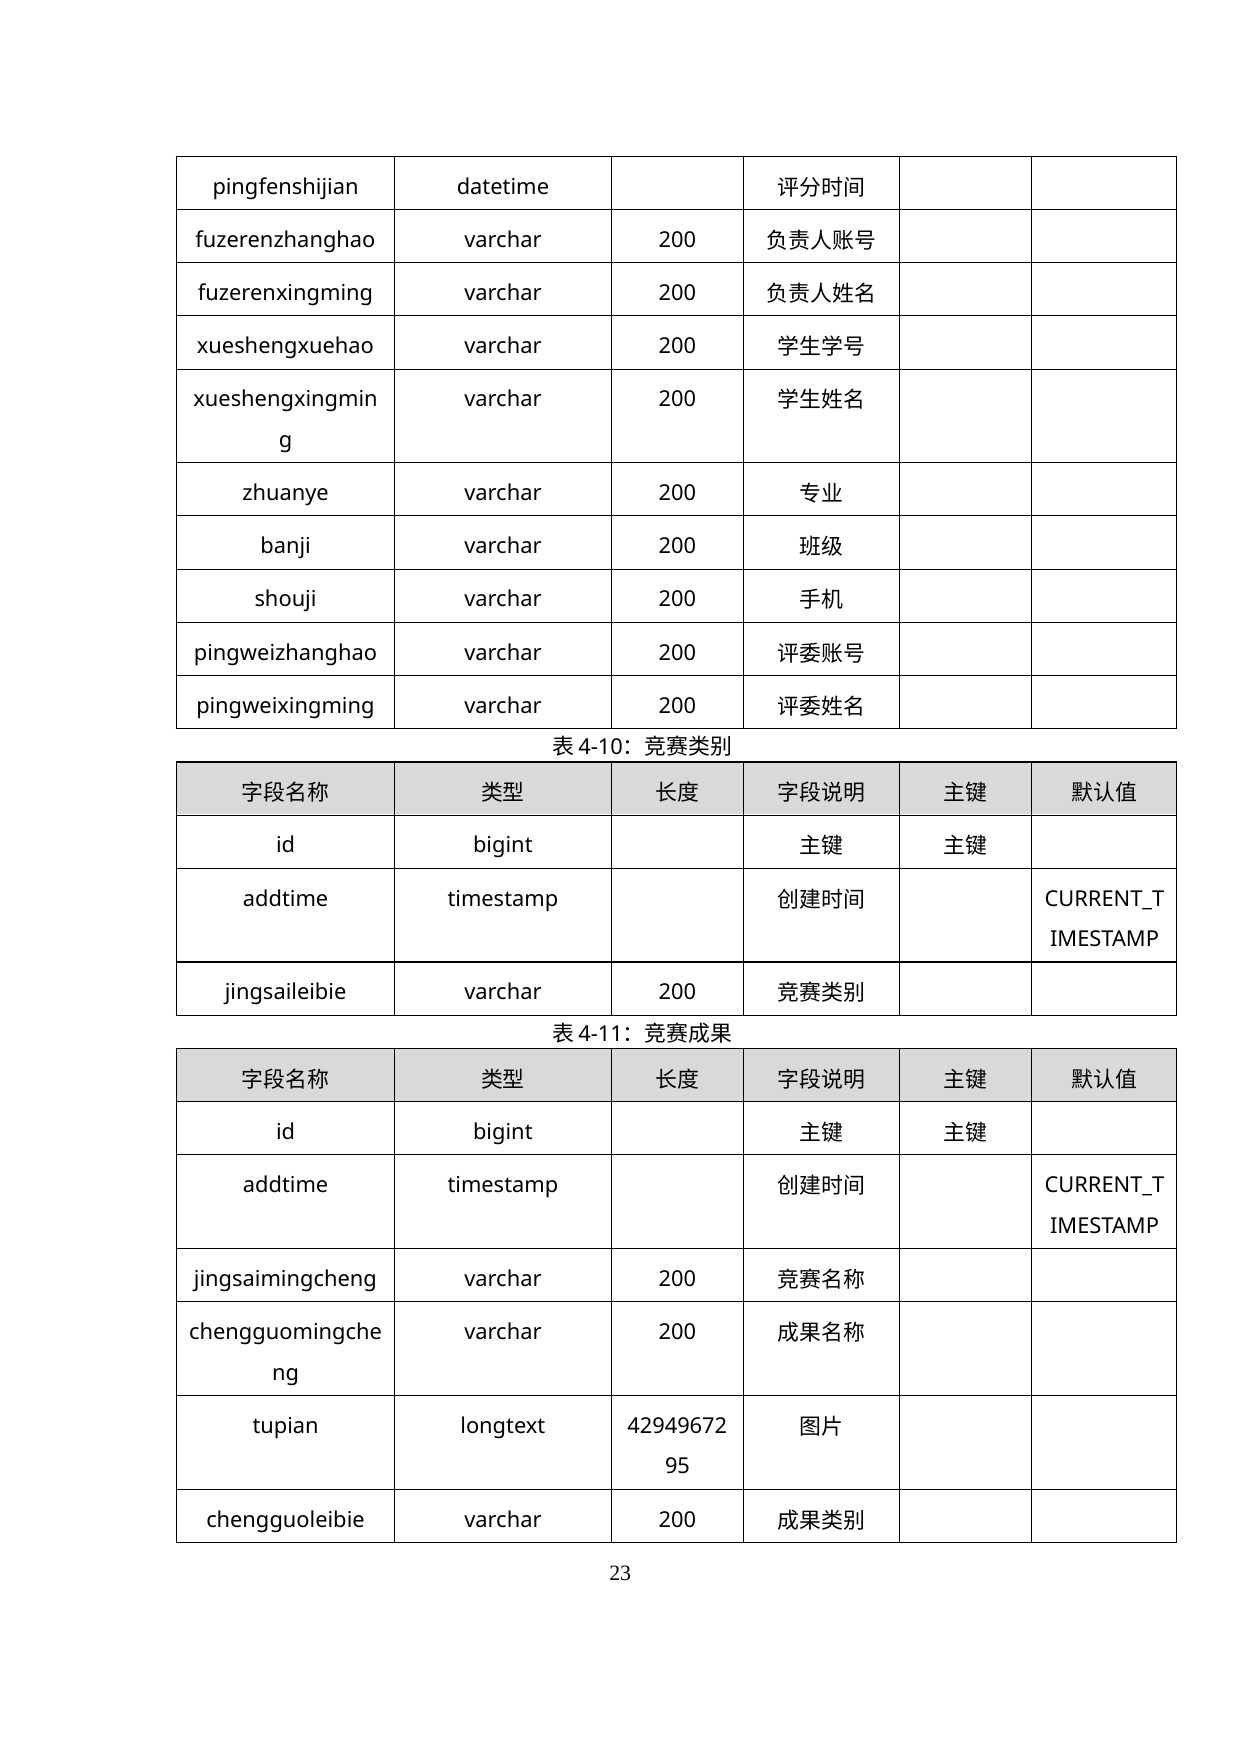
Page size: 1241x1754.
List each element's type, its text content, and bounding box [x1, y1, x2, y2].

table_cell 成果类别 [744, 1490, 899, 1542]
table_cell varchar [395, 1249, 611, 1301]
table_cell [1032, 370, 1176, 462]
table_cell 负责人账号 [744, 210, 899, 262]
table_cell zhuanye [177, 463, 394, 515]
table_cell longtext [395, 1396, 611, 1489]
table_cell [1032, 316, 1176, 368]
table_cell [612, 1155, 743, 1248]
table_cell [900, 1490, 1031, 1542]
table_cell addtime [177, 1155, 394, 1248]
table_cell 200 [612, 1249, 743, 1301]
table_header 默认值 [1032, 1049, 1176, 1101]
table_cell timestamp [395, 869, 611, 961]
table_header 长度 [612, 763, 743, 814]
table_cell datetime [395, 157, 611, 209]
table_cell [900, 516, 1031, 568]
table_cell 主键 [900, 1102, 1031, 1154]
table_cell varchar [395, 963, 611, 1014]
table_cell [612, 1102, 743, 1154]
table_cell 竞赛名称 [744, 1249, 899, 1301]
table_cell 200 [612, 676, 743, 728]
table_cell varchar [395, 370, 611, 462]
table_cell 学生学号 [744, 316, 899, 368]
table_cell varchar [395, 263, 611, 315]
table_cell chengguomingcheng [177, 1302, 394, 1395]
table_header 字段说明 [744, 763, 899, 814]
table_cell varchar [395, 210, 611, 262]
table_cell 手机 [744, 570, 899, 622]
table_header 默认值 [1032, 763, 1176, 814]
table_cell 200 [612, 963, 743, 1014]
text 表4-10：竞赛类别 [187, 729, 1053, 761]
table_header 长度 [612, 1049, 743, 1101]
table_cell 负责人姓名 [744, 263, 899, 315]
table_cell pingweizhanghao [177, 623, 394, 675]
table_cell [1032, 623, 1176, 675]
table_cell 评委姓名 [744, 676, 899, 728]
table_cell timestamp [395, 1155, 611, 1248]
table_cell 主键 [744, 1102, 899, 1154]
table_cell [900, 623, 1031, 675]
table_cell [1032, 210, 1176, 262]
table_cell varchar [395, 623, 611, 675]
table_cell [900, 157, 1031, 209]
table_cell bigint [395, 816, 611, 868]
table_cell 主键 [900, 816, 1031, 868]
table_cell fuzerenzhanghao [177, 210, 394, 262]
table_cell jingsaileibie [177, 963, 394, 1014]
table_cell [900, 370, 1031, 462]
table_cell shouji [177, 570, 394, 622]
table_cell 4294967295 [612, 1396, 743, 1489]
table_cell jingsaimingcheng [177, 1249, 394, 1301]
table_cell [900, 1155, 1031, 1248]
table_cell [900, 263, 1031, 315]
table_cell 评分时间 [744, 157, 899, 209]
table_cell pingfenshijian [177, 157, 394, 209]
table_cell banji [177, 516, 394, 568]
table_cell 主键 [744, 816, 899, 868]
table_cell [1032, 1490, 1176, 1542]
table_cell 创建时间 [744, 1155, 899, 1248]
table_cell 200 [612, 516, 743, 568]
table_cell [900, 676, 1031, 728]
table_cell CURRENT_TIMESTAMP [1032, 869, 1176, 961]
table_cell [1032, 1102, 1176, 1154]
table_cell [1032, 1302, 1176, 1395]
table_cell [1032, 157, 1176, 209]
table_cell 专业 [744, 463, 899, 515]
table_header 类型 [395, 763, 611, 814]
table_cell [1032, 676, 1176, 728]
table_cell 200 [612, 570, 743, 622]
table_cell [900, 570, 1031, 622]
table_cell 200 [612, 463, 743, 515]
table_cell [900, 316, 1031, 368]
table_cell 图片 [744, 1396, 899, 1489]
table_cell [1032, 516, 1176, 568]
table_cell 成果名称 [744, 1302, 899, 1395]
table_cell [1032, 570, 1176, 622]
table_cell [900, 963, 1031, 1014]
table_cell xueshengxingming [177, 370, 394, 462]
table_cell 200 [612, 370, 743, 462]
table_cell [900, 1302, 1031, 1395]
table_cell 评委账号 [744, 623, 899, 675]
table_cell varchar [395, 463, 611, 515]
table_header 主键 [900, 1049, 1031, 1101]
table_cell [1032, 816, 1176, 868]
table_cell varchar [395, 1490, 611, 1542]
table_cell [1032, 463, 1176, 515]
table_cell fuzerenxingming [177, 263, 394, 315]
table_cell varchar [395, 570, 611, 622]
table_cell id [177, 816, 394, 868]
table_header 字段名称 [177, 763, 394, 814]
table_cell 200 [612, 263, 743, 315]
table_header 字段说明 [744, 1049, 899, 1101]
table_cell [1032, 963, 1176, 1014]
table_cell [1032, 1249, 1176, 1301]
table_cell [900, 463, 1031, 515]
table_cell [1032, 263, 1176, 315]
text 表4-11：竞赛成果 [187, 1016, 1053, 1048]
table_cell [1032, 1396, 1176, 1489]
table_cell tupian [177, 1396, 394, 1489]
table_header 类型 [395, 1049, 611, 1101]
table_cell 200 [612, 210, 743, 262]
table_cell [612, 816, 743, 868]
table_cell varchar [395, 316, 611, 368]
table_cell 学生姓名 [744, 370, 899, 462]
table_cell varchar [395, 1302, 611, 1395]
table_cell 200 [612, 623, 743, 675]
table_cell 200 [612, 1490, 743, 1542]
table_cell [900, 1396, 1031, 1489]
table_cell [612, 157, 743, 209]
table_header 字段名称 [177, 1049, 394, 1101]
table_cell addtime [177, 869, 394, 961]
table_cell 班级 [744, 516, 899, 568]
table_cell [900, 1249, 1031, 1301]
table_cell [900, 869, 1031, 961]
table_cell CURRENT_TIMESTAMP [1032, 1155, 1176, 1248]
table_cell varchar [395, 516, 611, 568]
table_cell 创建时间 [744, 869, 899, 961]
table_cell 200 [612, 1302, 743, 1395]
table_cell varchar [395, 676, 611, 728]
table_cell id [177, 1102, 394, 1154]
table_cell bigint [395, 1102, 611, 1154]
table_cell xueshengxuehao [177, 316, 394, 368]
table_cell 竞赛类别 [744, 963, 899, 1014]
table_cell 200 [612, 316, 743, 368]
table_cell [612, 869, 743, 961]
table_cell [900, 210, 1031, 262]
table_header 主键 [900, 763, 1031, 814]
table_cell pingweixingming [177, 676, 394, 728]
table_cell chengguoleibie [177, 1490, 394, 1542]
